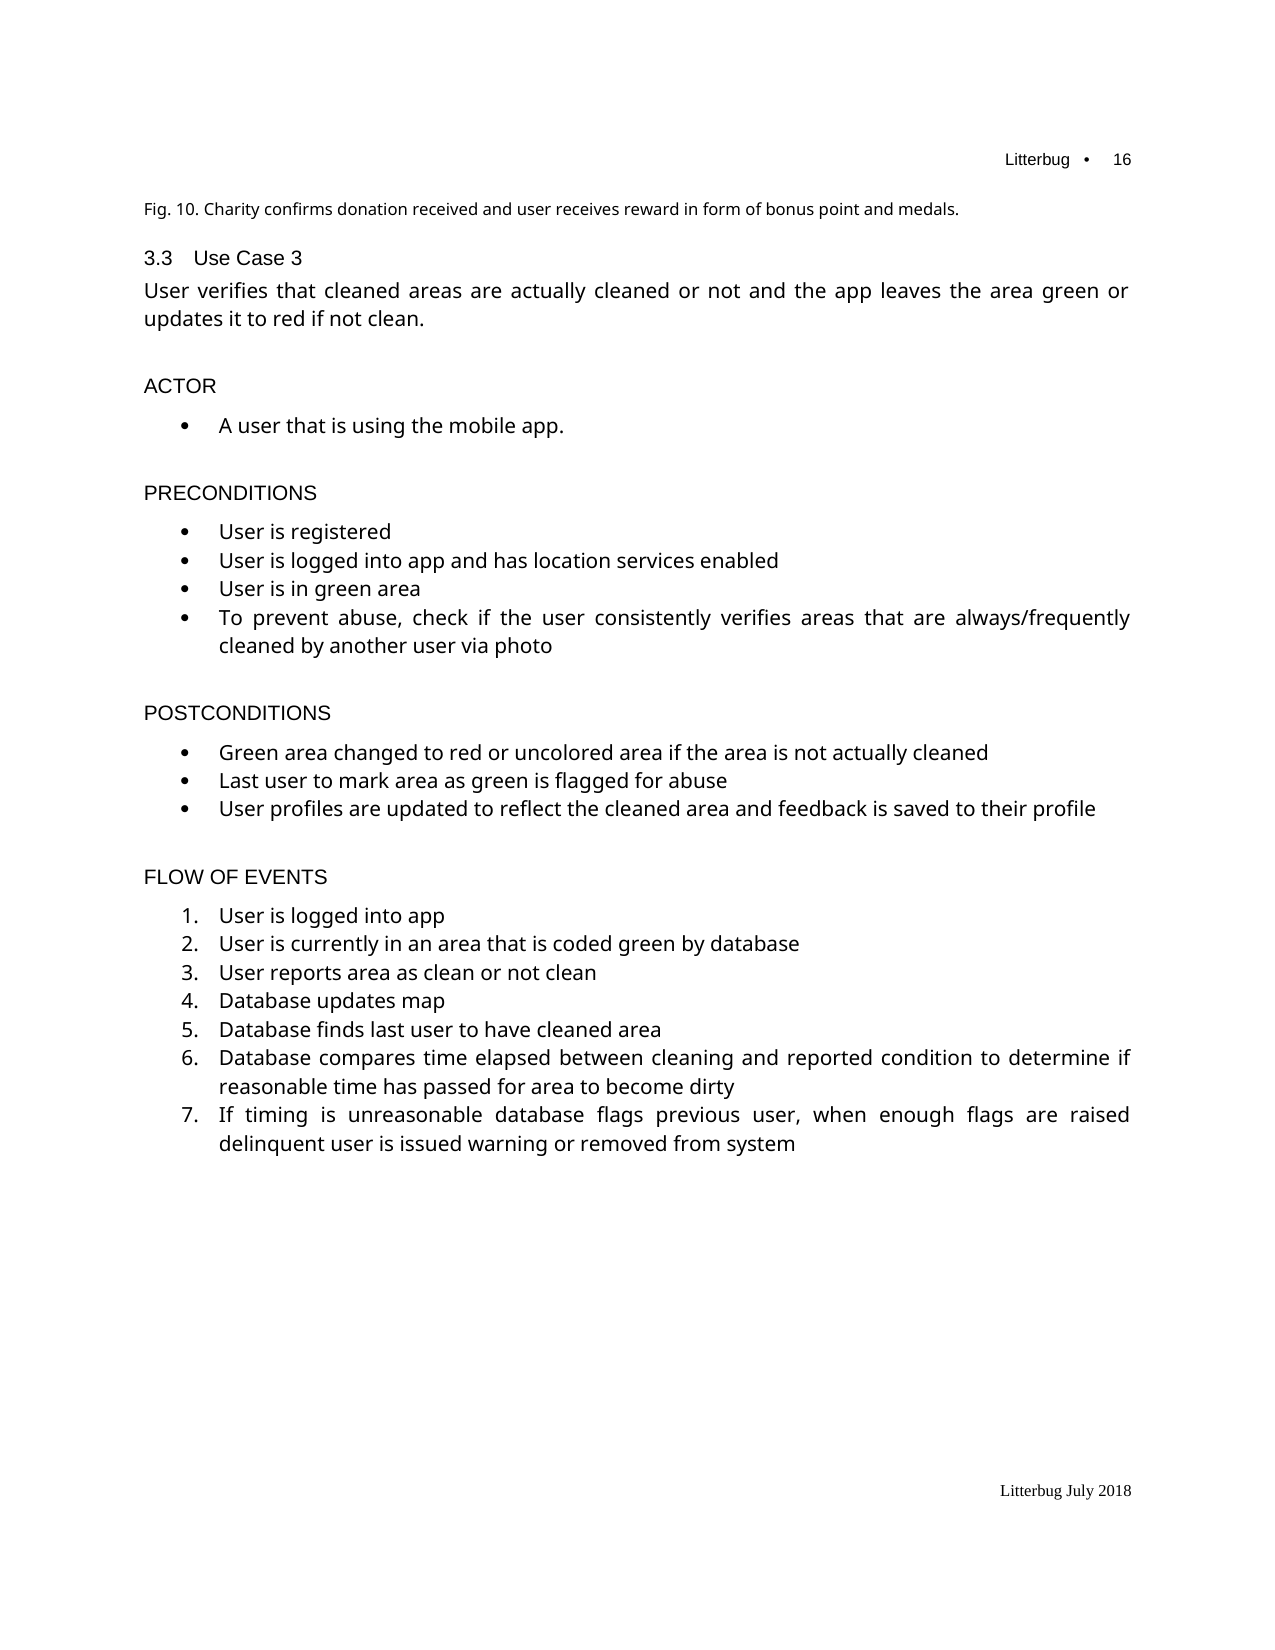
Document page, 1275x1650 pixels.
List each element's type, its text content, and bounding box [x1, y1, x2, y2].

subtitle PRECONDITIONS [144, 481, 1131, 505]
list Database updates map [181, 986, 1131, 1015]
list User profiles are updated to reflect the cleaned area and feedback is saved to their profile [181, 794, 1131, 823]
list User is registered [181, 517, 1131, 546]
list A user that is using the mobile app. [181, 411, 1131, 439]
list To prevent abuse, check if the user consistently verifies areas that are always/frequently cleaned by another user via photo [181, 603, 1131, 659]
text User verifies that cleaned areas are actually cleaned or not and the app leaves the area green or updates it to red if not clean. [144, 276, 1131, 333]
list User is in green area [181, 574, 1131, 603]
subtitle PostCONDITIONS [144, 701, 1131, 725]
subtitle Flow of events [144, 865, 1131, 889]
list User is logged into app [181, 901, 1131, 929]
list User reports area as clean or not clean [181, 958, 1131, 986]
list User is logged into app and has location services enabled [181, 546, 1131, 574]
list User is currently in an area that is coded green by database [181, 929, 1131, 958]
list Database compares time elapsed between cleaning and reported condition to determine if reasonable time has passed for area to become dirty [181, 1043, 1131, 1100]
list Last user to mark area as green is flagged for abuse [181, 766, 1131, 794]
text Fig. 10. Charity confirms donation received and user receives reward in form of bonus point and medals. [144, 198, 1131, 221]
subtitle actor [144, 374, 1131, 398]
list Database finds last user to have cleaned area [181, 1015, 1131, 1043]
list Green area changed to red or uncolored area if the area is not actually cleaned [181, 738, 1131, 766]
subtitle Use Case 3 [144, 246, 1131, 269]
list If timing is unreasonable database flags previous user, when enough flags are raised delinquent user is issued warning or removed from system [181, 1100, 1131, 1157]
